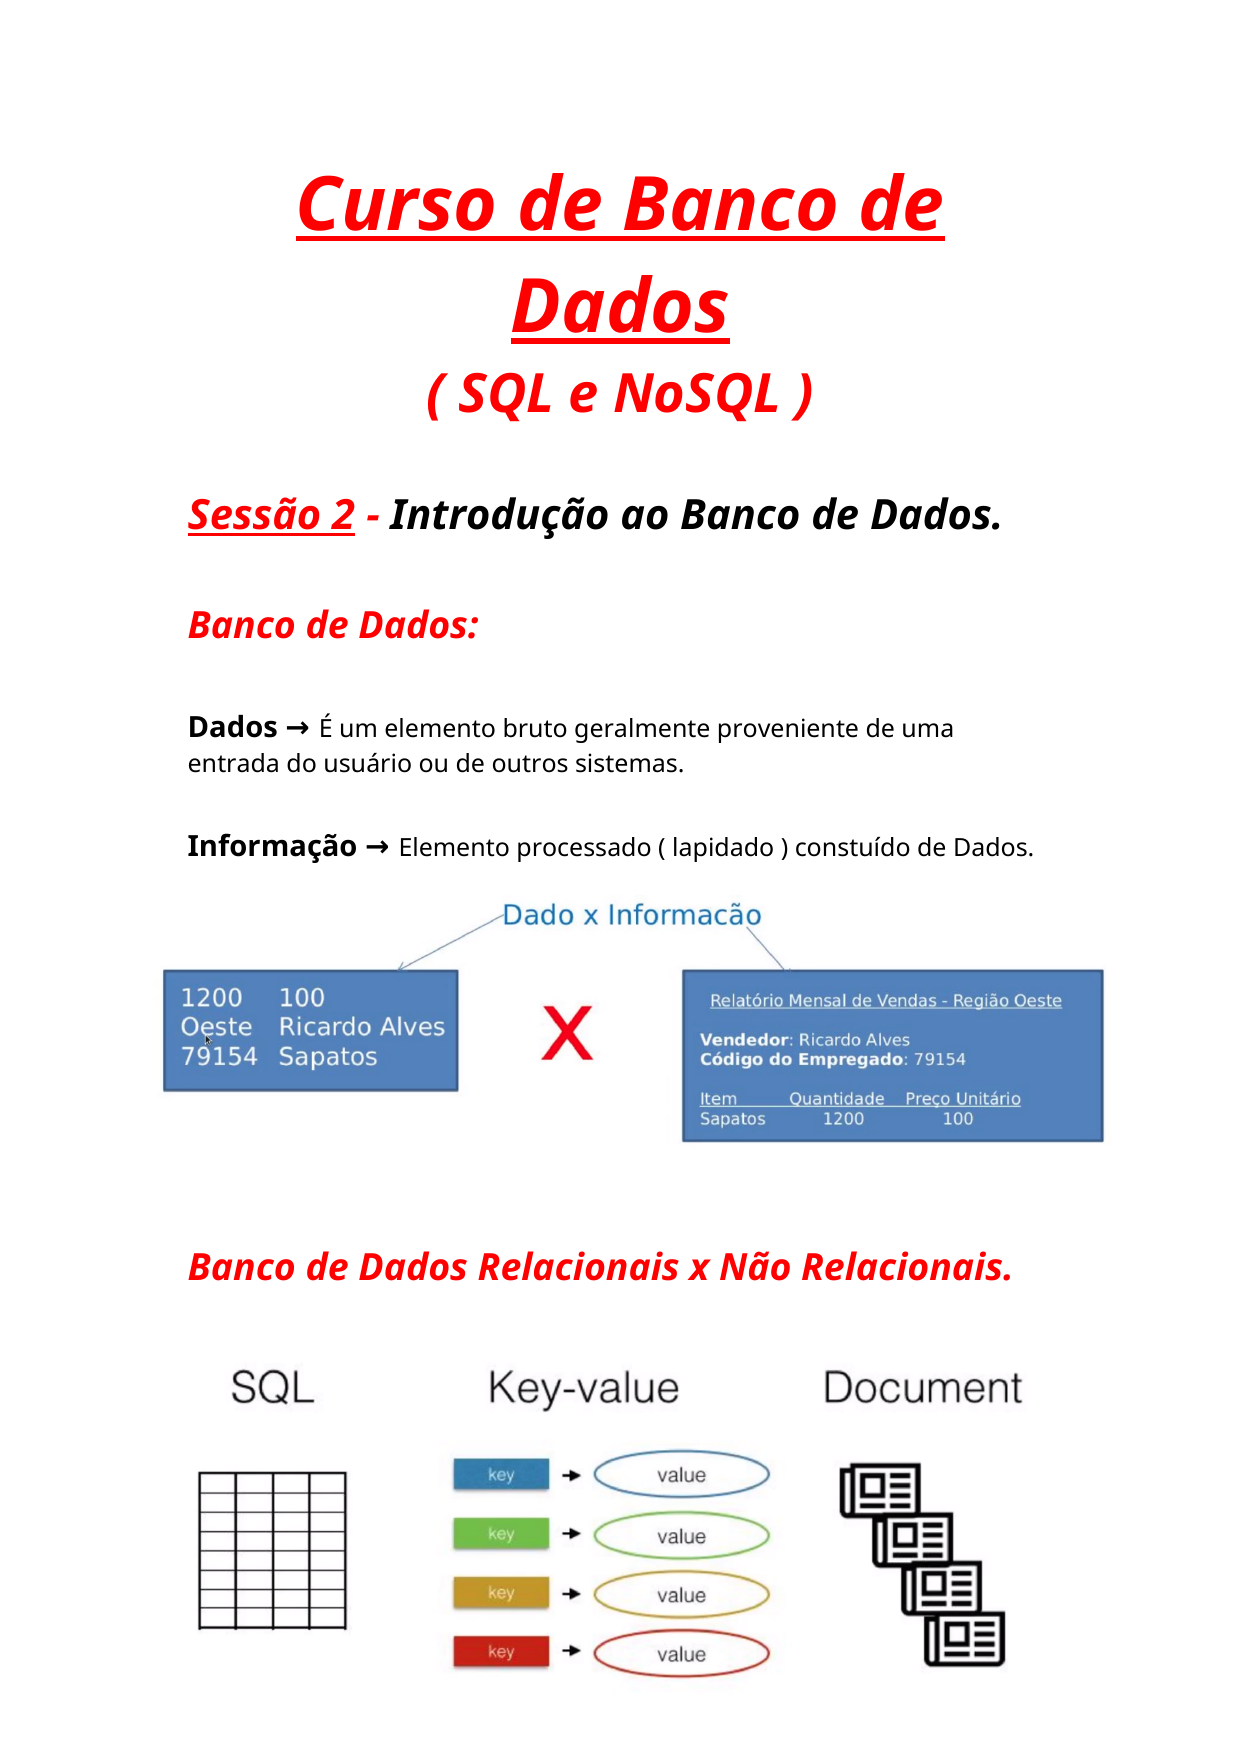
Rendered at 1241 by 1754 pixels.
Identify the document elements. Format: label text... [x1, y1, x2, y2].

text Dados → É um elemento bruto geralmente proveniente de uma entrada do usuário ou de outros sistemas. [187, 706, 1053, 780]
picture [165, 1308, 1030, 1695]
text Curso de Banco de Dados [187, 150, 1053, 354]
text Banco de Dados Relacionais x Não Relacionais. [187, 1240, 1053, 1291]
text Banco de Dados: [187, 598, 1053, 649]
text Informação → Elemento processado ( lapidado ) constuído de Dados. [187, 825, 1053, 865]
picture [140, 879, 1131, 1161]
text Sessão 2 - Introdução ao Banco de Dados. [187, 485, 1053, 542]
text ( SQL e NoSQL ) [187, 354, 1053, 428]
